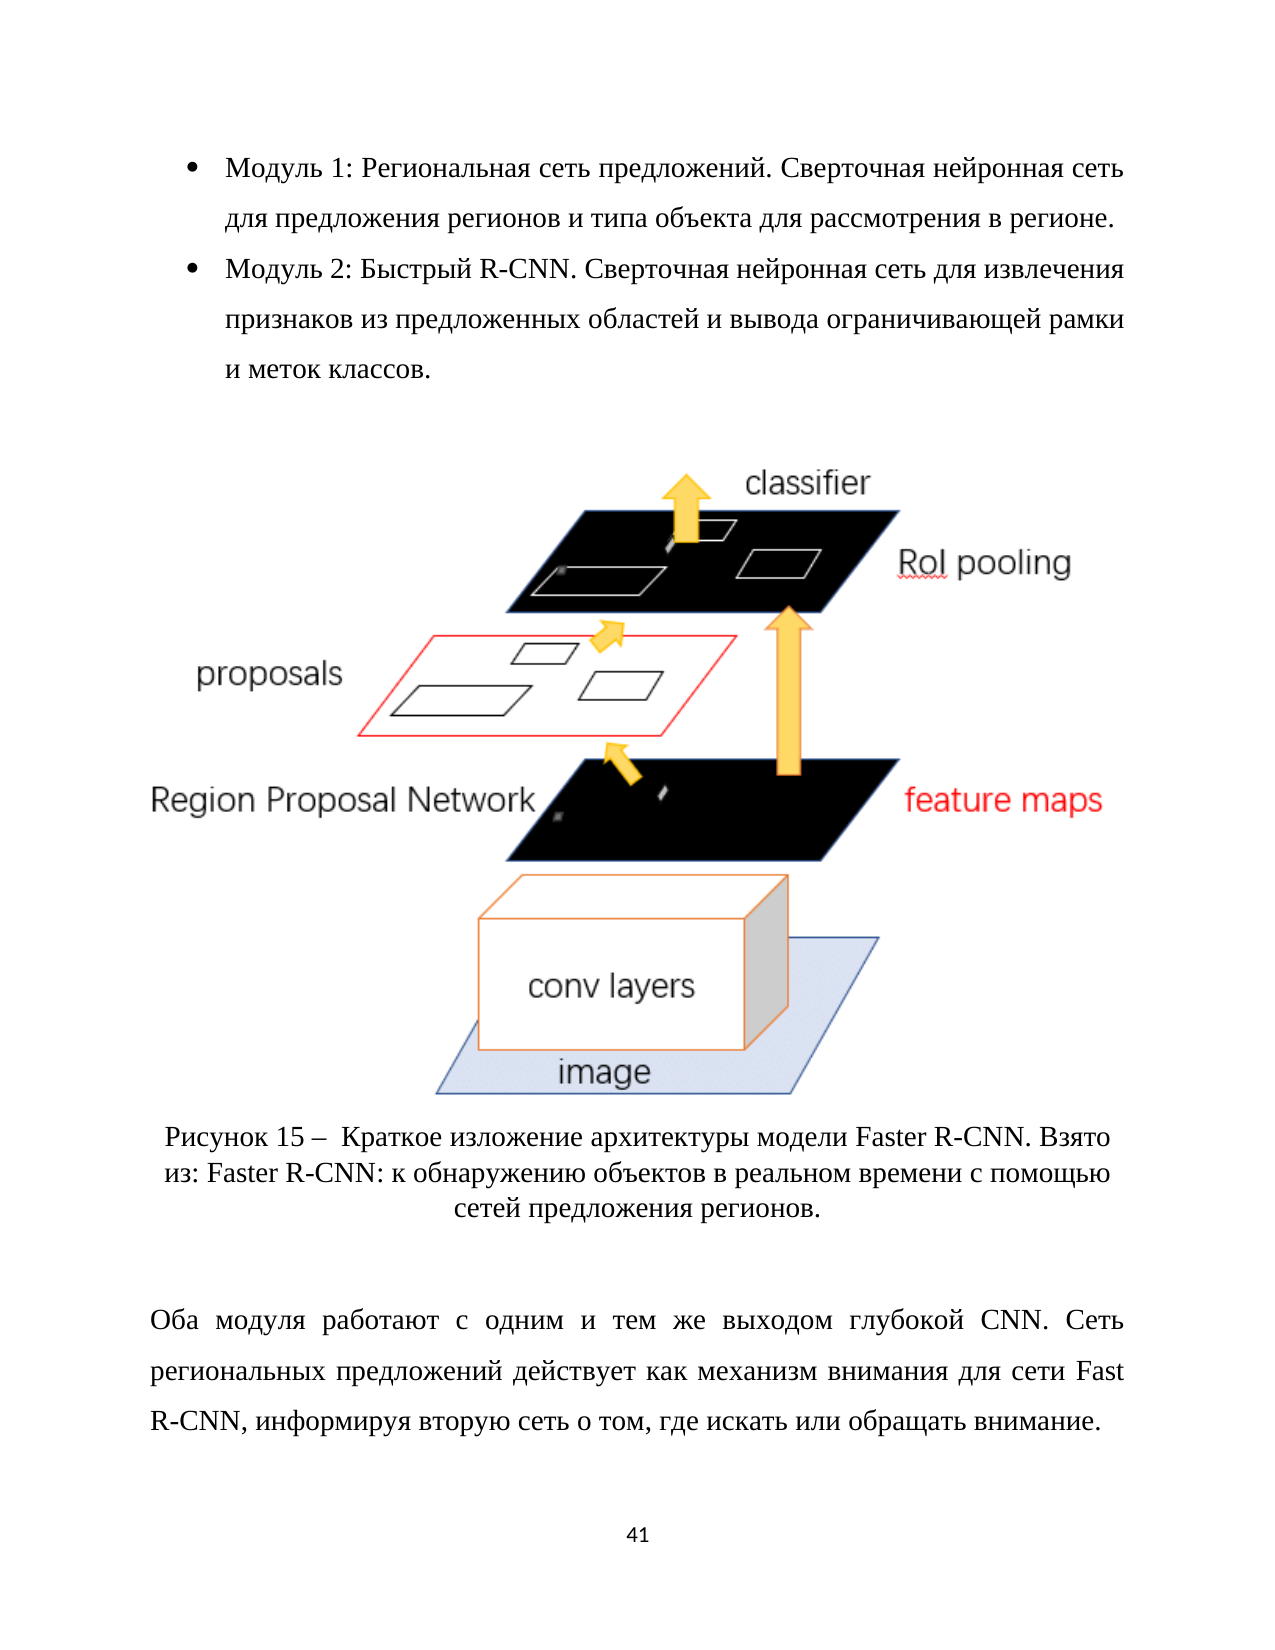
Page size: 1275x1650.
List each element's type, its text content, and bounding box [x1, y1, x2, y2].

list Модуль 2: Быстрый R-CNN. Сверточная нейронная сеть для извлечения признаков из предложенных областей и вывода ограничивающей рамки и меток классов. [187, 251, 1125, 385]
text Оба модуля работают с одним и тем же выходом глубокой CNN. Сеть региональных предложений действует как механизм внимания для сети Fast R-CNN, информируя вторую сеть о том, где искать или обращать внимание. [150, 1302, 1125, 1437]
text Рисунок 15 – Краткое изложение архитектуры модели Faster R-CNN. Взято из: Faster R-CNN: к обнаружению объектов в реальном времени с помощью сетей предложения регионов. [150, 1119, 1125, 1224]
list Модуль 1: Региональная сеть предложений. Сверточная нейронная сеть для предложения регионов и типа объекта для рассмотрения в регионе. [187, 150, 1125, 234]
picture [150, 465, 1111, 1101]
